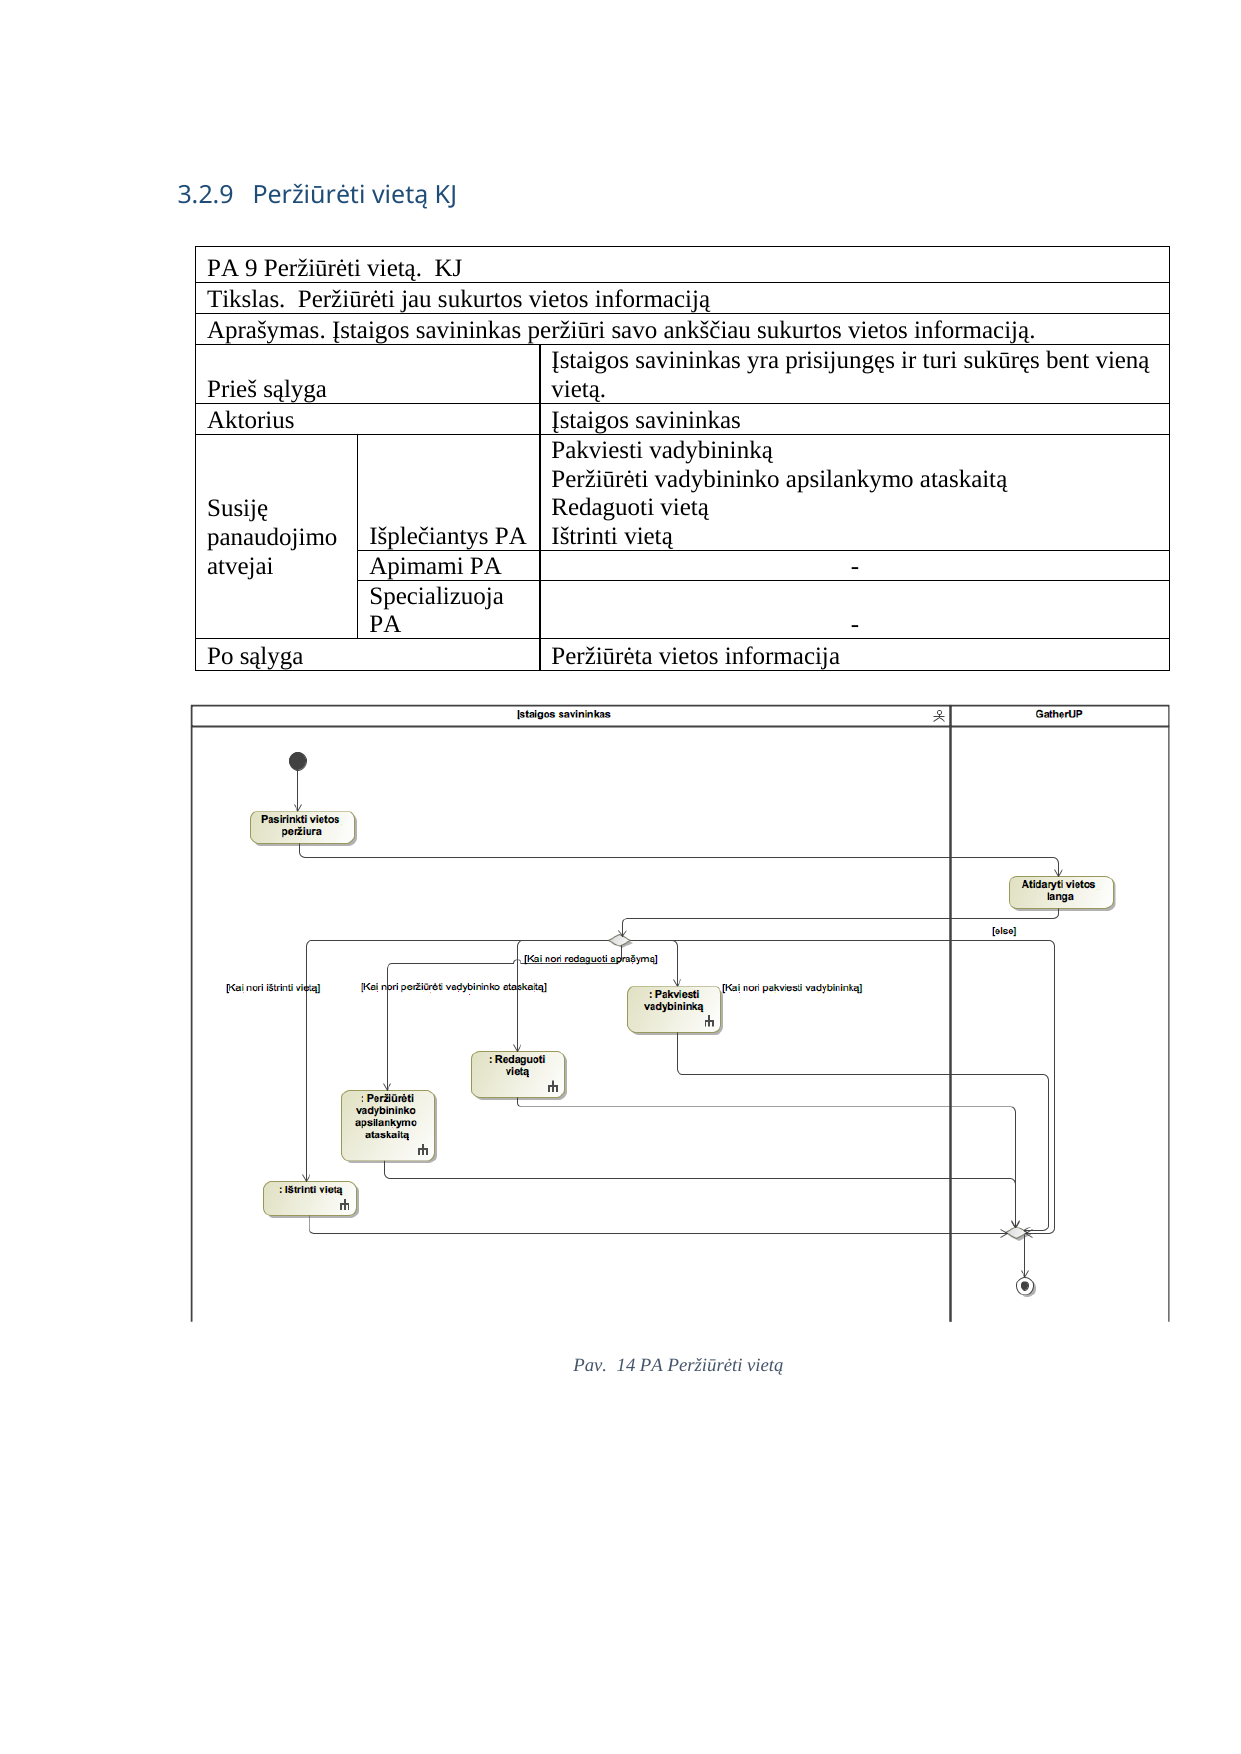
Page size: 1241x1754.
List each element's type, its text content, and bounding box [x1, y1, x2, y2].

table_cell Tikslas. Peržiūrėti jau sukurtos vietos informaciją [196, 283, 1169, 313]
table_cell Susiję panaudojimo atvejai [196, 435, 357, 638]
table_header PA 9 Peržiūrėti vietą. KJ [196, 247, 1169, 282]
table_cell Išplečiantys PA [358, 435, 539, 550]
table_cell - [541, 581, 1169, 638]
table_cell Aprašymas. Įstaigos savininkas peržiūri savo ankščiau sukurtos vietos informaciją. [196, 314, 1169, 344]
table_cell Apimami PA [358, 551, 539, 580]
table_cell Po sąlyga [196, 639, 539, 669]
subtitle Peržiūrėti vietą KJ [177, 177, 1181, 211]
table_cell Pakviesti vadybininką Peržiūrėti vadybininko apsilankymo ataskaitą Redaguoti vietą Ištrinti vietą [541, 435, 1169, 550]
table_cell Prieš sąlyga [196, 345, 539, 403]
text Pav. 14 PA Peržiūrėti vietą [177, 1353, 1181, 1375]
table_cell Specializuoja PA [358, 581, 539, 638]
table_cell - [541, 551, 1169, 580]
table_cell Aktorius [196, 404, 539, 434]
table_cell Peržiūrėta vietos informacija [541, 639, 1169, 669]
picture [177, 691, 1182, 1335]
table_cell Įstaigos savininkas yra prisijungęs ir turi sukūręs bent vieną vietą. [541, 345, 1169, 403]
table_cell Įstaigos savininkas [541, 404, 1169, 434]
